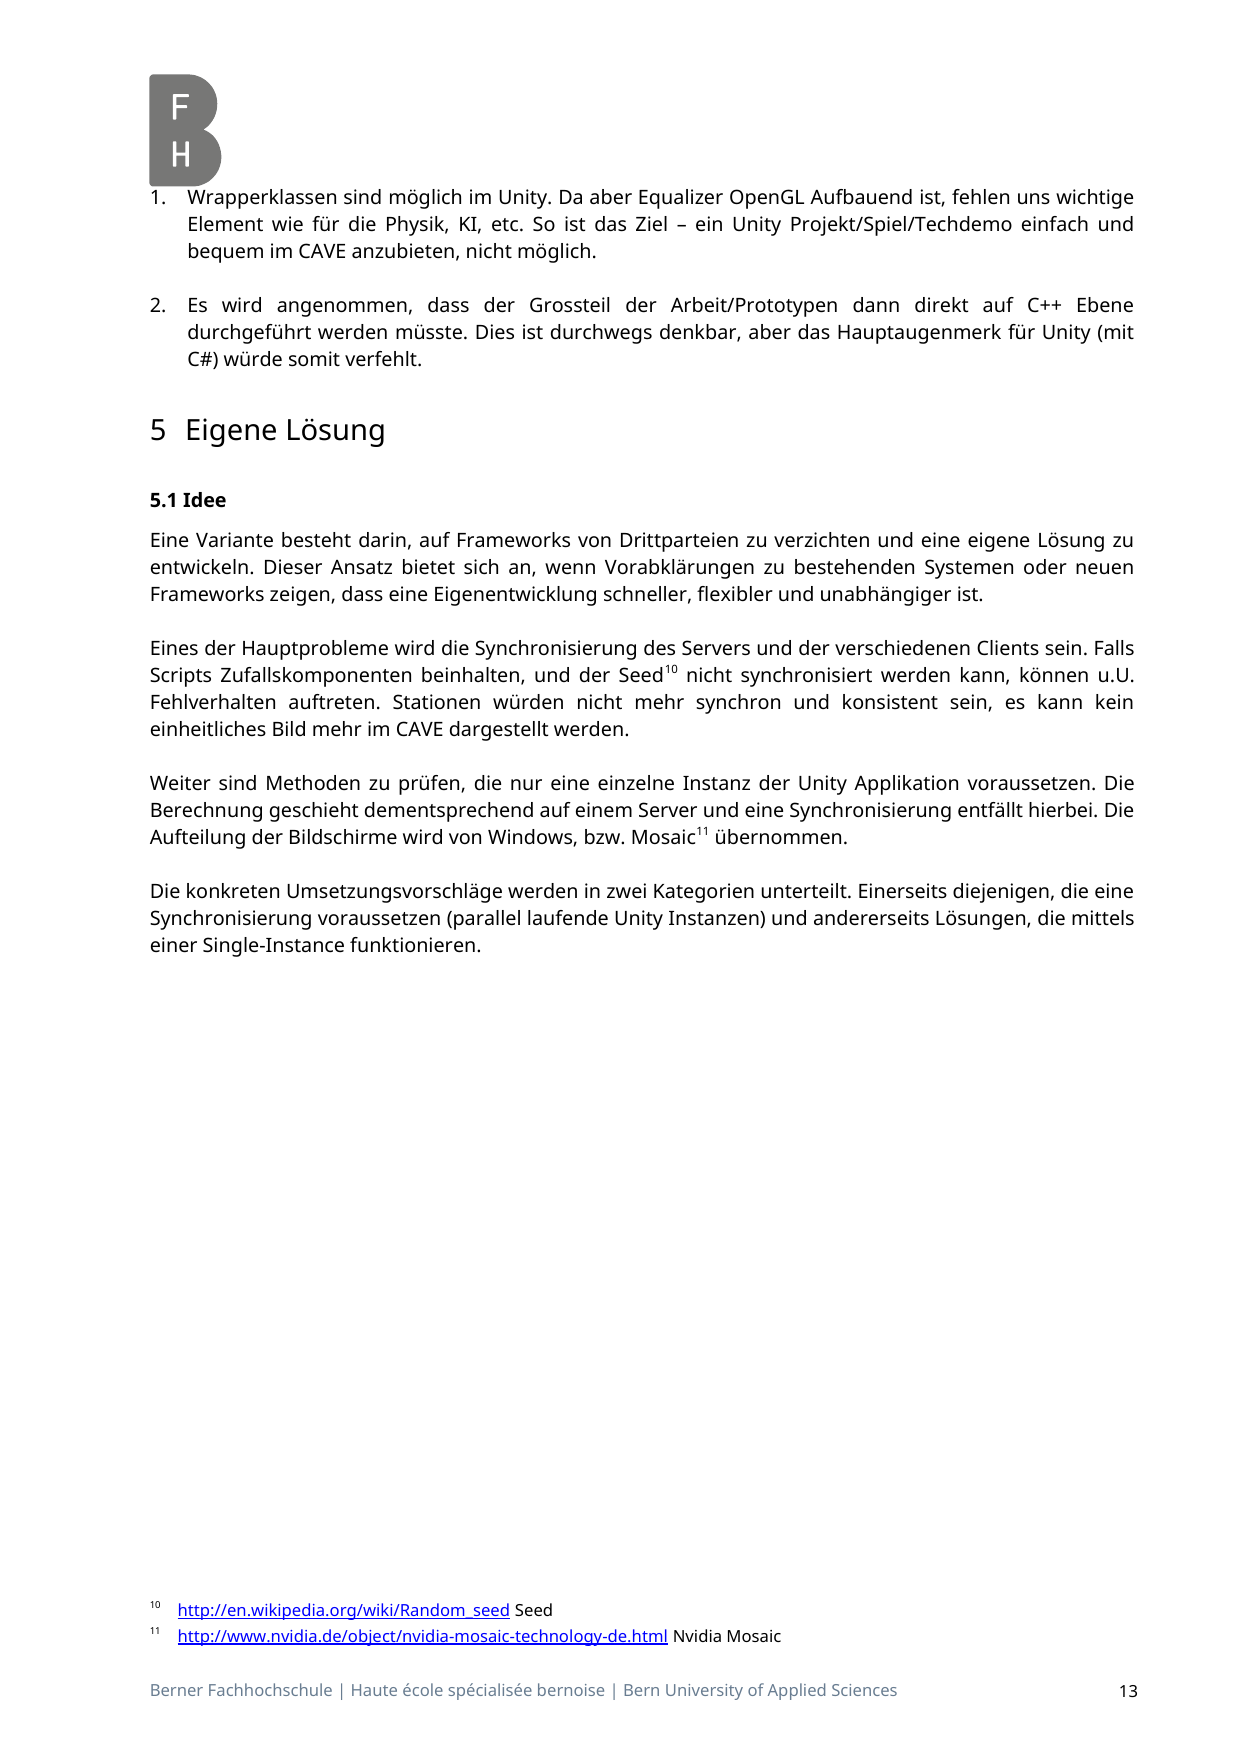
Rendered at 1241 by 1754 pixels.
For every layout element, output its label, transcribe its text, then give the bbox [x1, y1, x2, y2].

subtitle Idee [149, 487, 1136, 514]
subtitle Eigene Lösung [149, 409, 1136, 449]
text Eine Variante besteht darin, auf Frameworks von Drittparteien zu verzichten und eine eigene Lösung zu entwickeln. Dieser Ansatz bietet sich an, wenn Vorabklärungen zu bestehenden Systemen oder neuen Frameworks zeigen, dass eine Eigenentwicklung schneller, flexibler und unabhängiger ist. [149, 526, 1136, 607]
text Weiter sind Methoden zu prüfen, die nur eine einzelne Instanz der Unity Applikation voraussetzen. Die Berechnung geschieht dementsprechend auf einem Server und eine Synchronisierung entfällt hierbei. Die Aufteilung der Bildschirme wird von Windows, bzw. Mosaic übernommen. [149, 769, 1136, 850]
list Es wird angenommen, dass der Grossteil der Arbeit/Prototypen dann direkt auf C++ Ebene durchgeführt werden müsste. Dies ist durchwegs denkbar, aber das Hauptaugenmerk für Unity (mit C#) würde somit verfehlt. [149, 291, 1136, 372]
text Eines der Hauptprobleme wird die Synchronisierung des Servers und der verschiedenen Clients sein. Falls Scripts Zufallskomponenten beinhalten, und der Seed nicht synchronisiert werden kann, können u.U. Fehlverhalten auftreten. Stationen würden nicht mehr synchron und konsistent sein, es kann kein einheitliches Bild mehr im CAVE dargestellt werden. [149, 634, 1136, 742]
text Die konkreten Umsetzungsvorschläge werden in zwei Kategorien unterteilt. Einerseits diejenigen, die eine Synchronisierung voraussetzen (parallel laufende Unity Instanzen) und andererseits Lösungen, die mittels einer Single-Instance funktionieren. [149, 877, 1136, 958]
list Wrapperklassen sind möglich im Unity. Da aber Equalizer OpenGL Aufbauend ist, fehlen uns wichtige Element wie für die Physik, KI, etc. So ist das Ziel – ein Unity Projekt/Spiel/Techdemo einfach und bequem im CAVE anzubieten, nicht möglich. [149, 183, 1136, 264]
